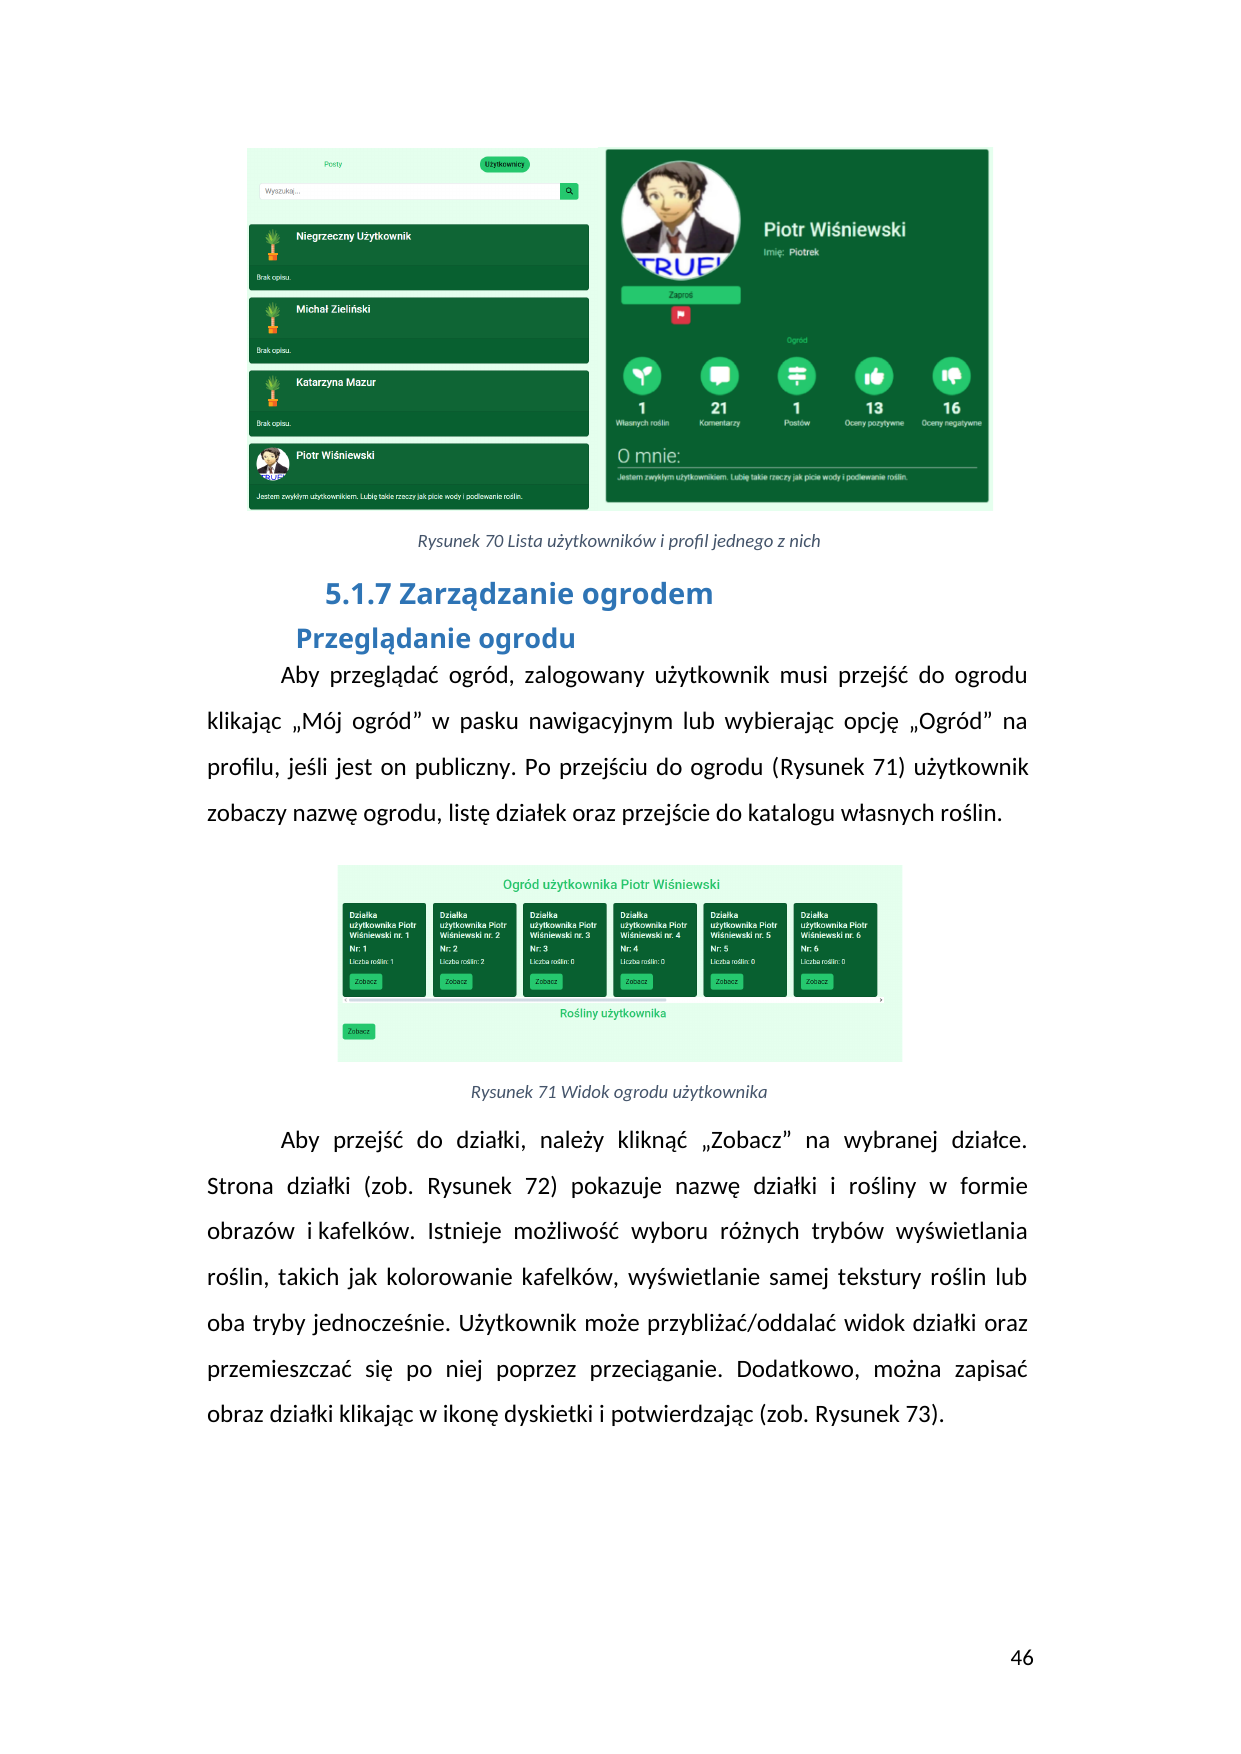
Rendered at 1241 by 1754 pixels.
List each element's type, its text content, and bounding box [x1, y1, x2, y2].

subtitle Przeglądanie ogrodu [295, 620, 1033, 657]
subtitle Zarządzanie ogrodem [295, 573, 1033, 613]
picture [337, 865, 903, 1062]
text Rysunek Widok ogrodu użytkownika [207, 1080, 1033, 1103]
text Rysunek Lista użytkowników i profil jednego z nich [207, 529, 1033, 552]
text Aby przeglądać ogród, zalogowany użytkownik musi przejść do ogrodu klikając „Mój ogród” w pasku nawigacyjnym lub wybierając opcję „Ogród” na profilu, jeśli jest on publiczny. Po przejściu do ogrodu (Rysunek 71) użytkownik zobaczy nazwę ogrodu, listę działek oraz przejście do katalogu własnych roślin. [207, 660, 1029, 827]
text Aby przejść do działki, należy kliknąć „Zobacz” na wybranej działce. Strona działki (zob. Rysunek 72) pokazuje nazwę działki i rośliny w formie obrazów i kafelków. Istnieje możliwość wyboru różnych trybów wyświetlania roślin, takich jak kolorowanie kafelków, wyświetlanie samej tekstury roślin lub oba tryby jednocześnie. Użytkownik może przybliżać/oddalać widok działki oraz przemieszczać się po niej poprzez przeciąganie. Dodatkowo, można zapisać obraz działki klikając w ikonę dyskietki i potwierdzając (zob. Rysunek 73). [207, 1124, 1029, 1429]
picture [247, 147, 994, 511]
